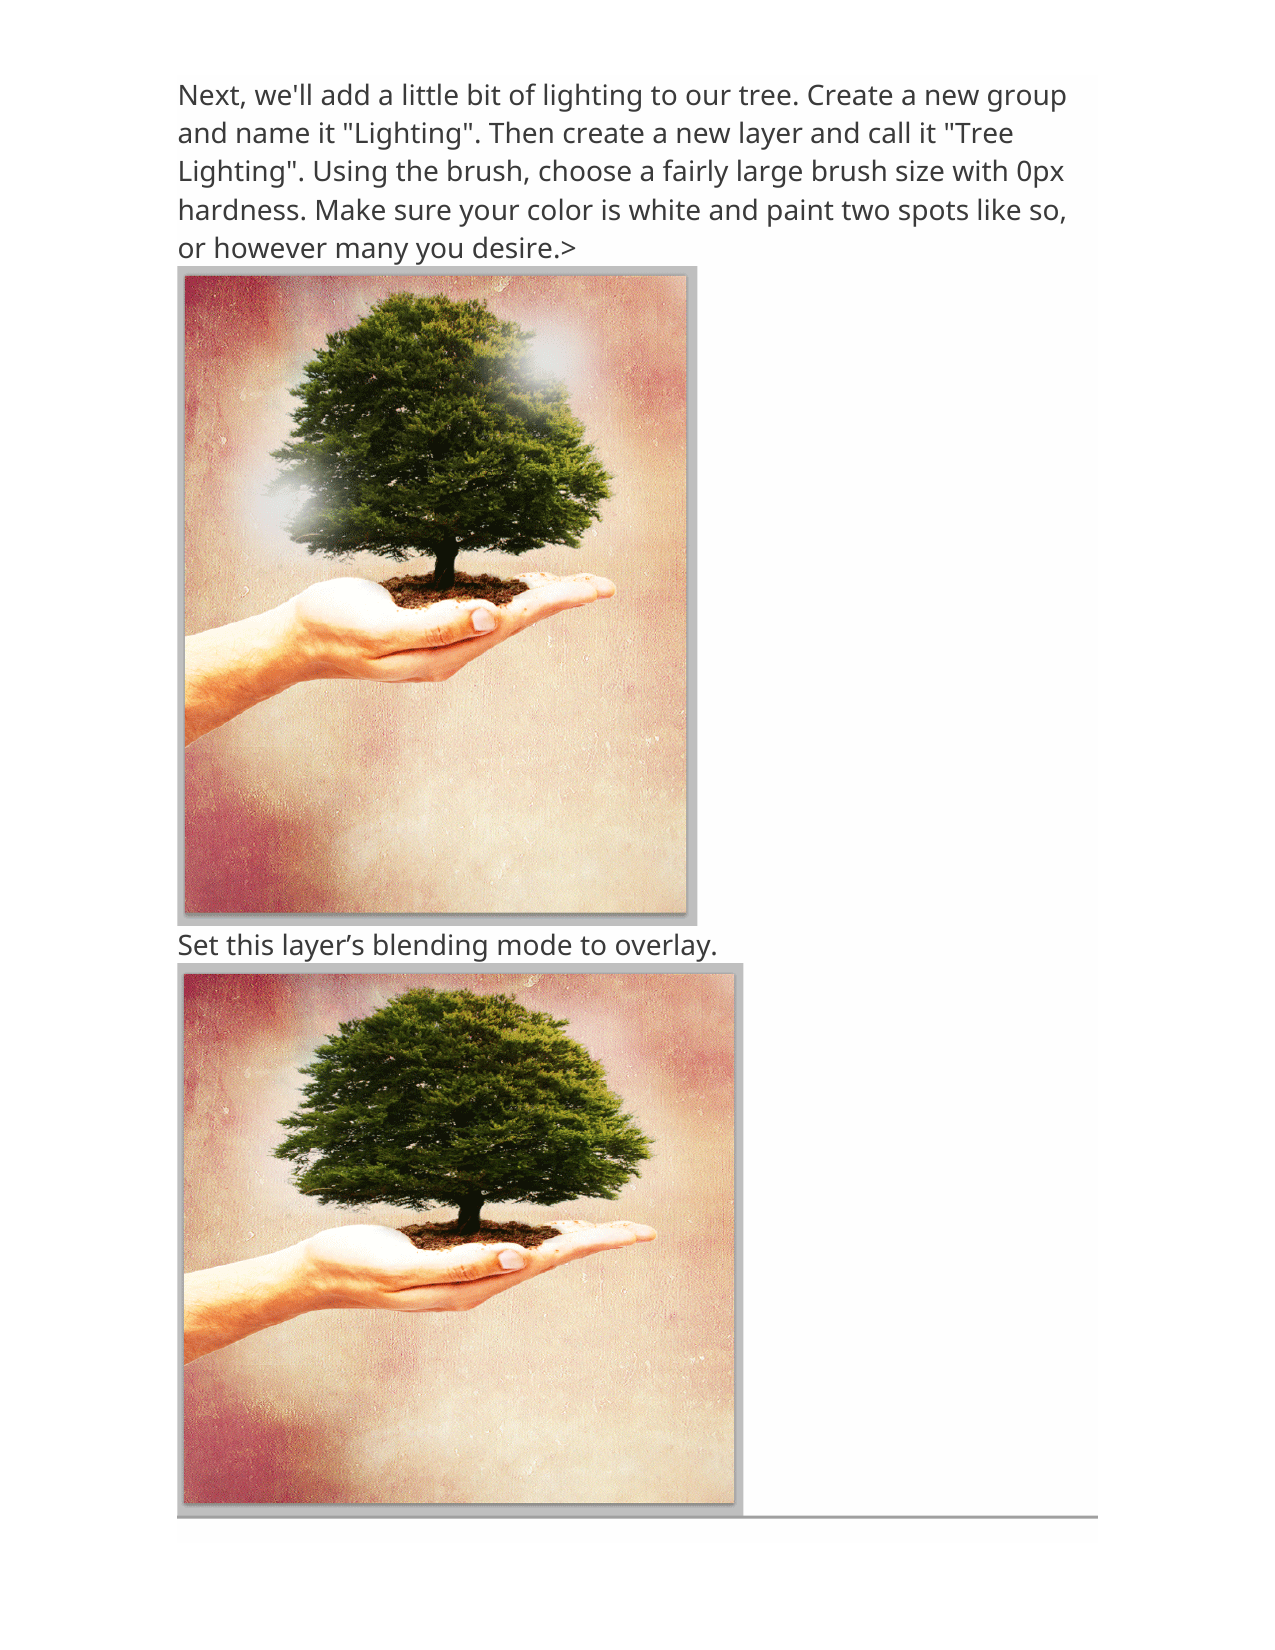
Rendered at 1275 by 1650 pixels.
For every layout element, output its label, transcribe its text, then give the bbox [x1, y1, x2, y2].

text Set this layer’s blending mode to overlay. [177, 925, 1098, 964]
picture [177, 963, 744, 1515]
text Next, we'll add a little bit of lighting to our tree. Create a new group and name it "Lighting". Then create a new layer and call it "Tree Lighting". Using the brush, choose a fairly large brush size with 0px hardness. Make sure your color is white and paint two spots like so, or however many you desire.> [177, 75, 1098, 267]
picture [177, 266, 698, 926]
